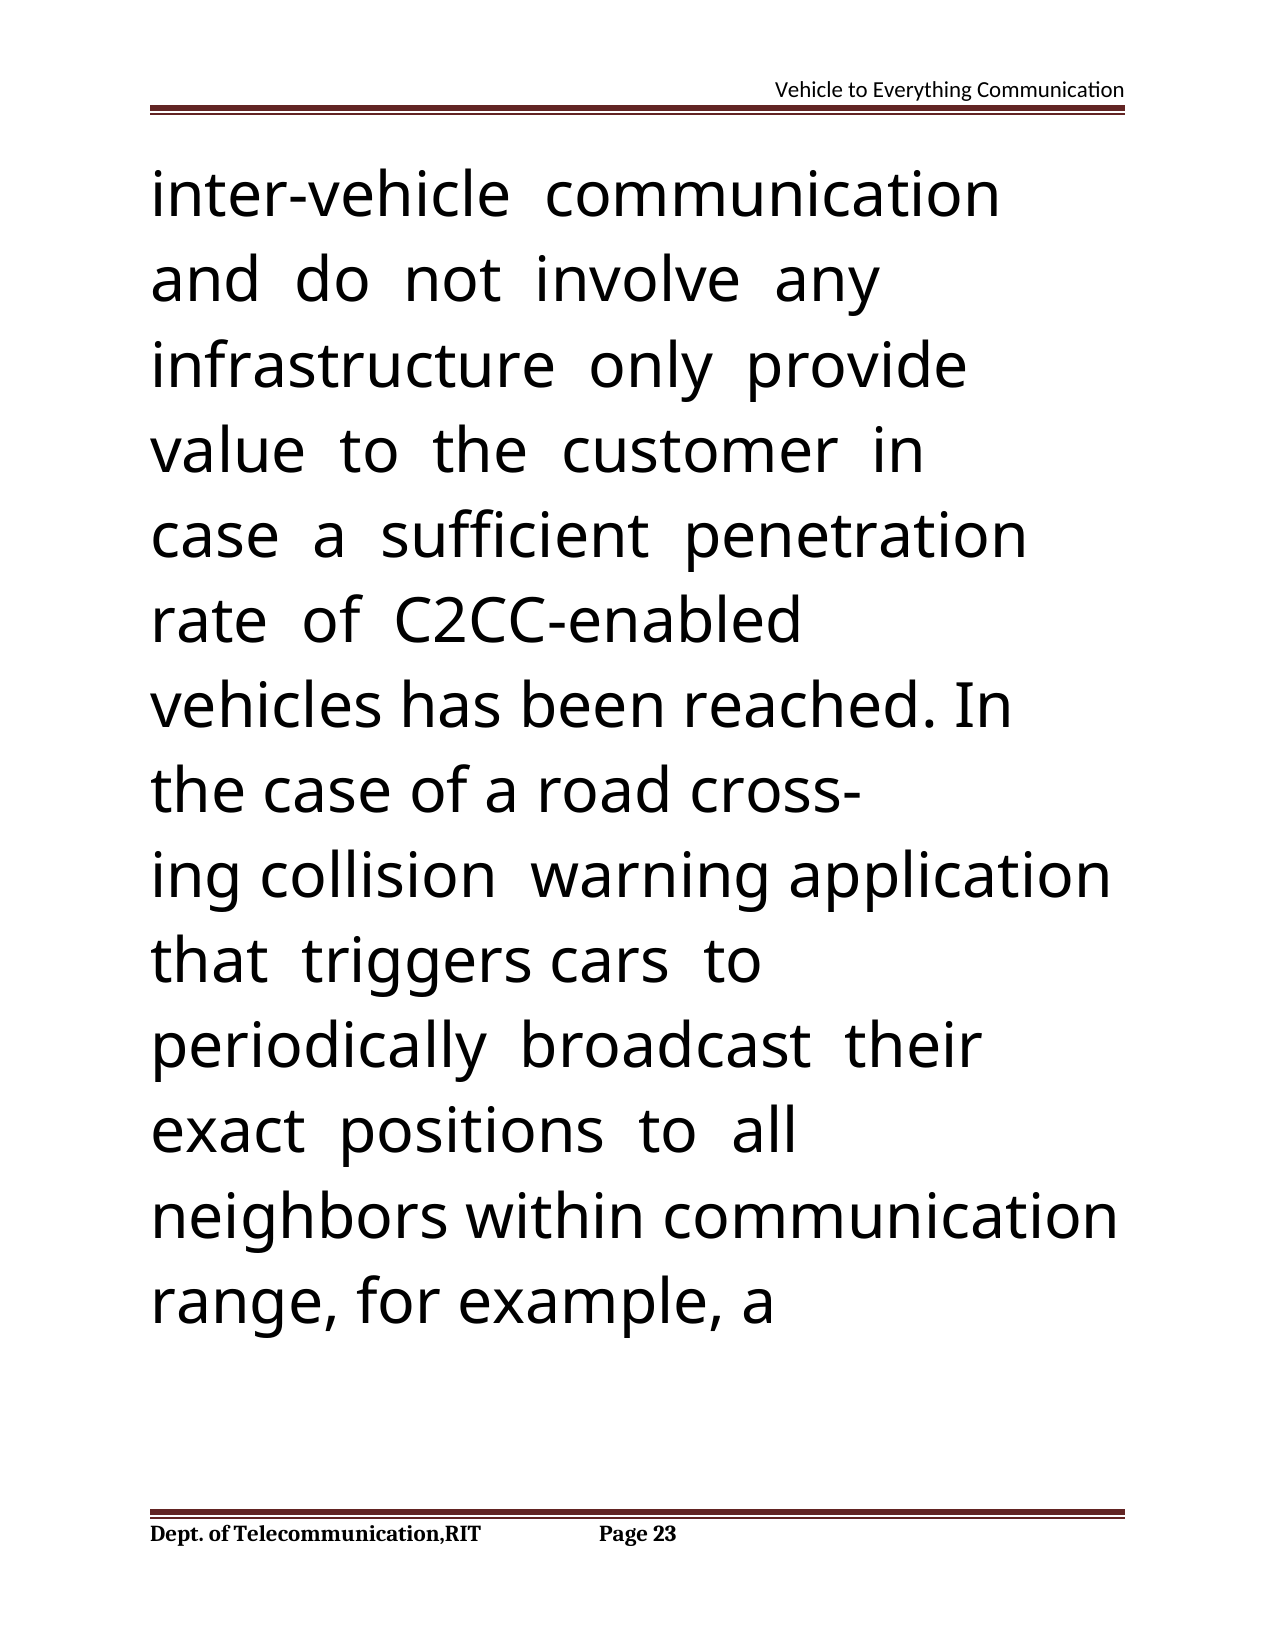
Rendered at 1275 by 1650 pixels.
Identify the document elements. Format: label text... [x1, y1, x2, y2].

text case a sufficient penetration rate of C2CC-enabled [150, 490, 1125, 661]
text infrastructure only provide value to the customer in [150, 320, 1125, 490]
text vehicles has been reached. In the case of a road cross- [150, 661, 1125, 831]
text neighbors within communication range, for example, a [150, 1171, 1125, 1341]
text inter-vehicle communication and do not involve any [150, 150, 1125, 320]
text ing collision warning application that triggers cars to [150, 831, 1125, 1001]
text periodically broadcast their exact positions to all [150, 1001, 1125, 1171]
